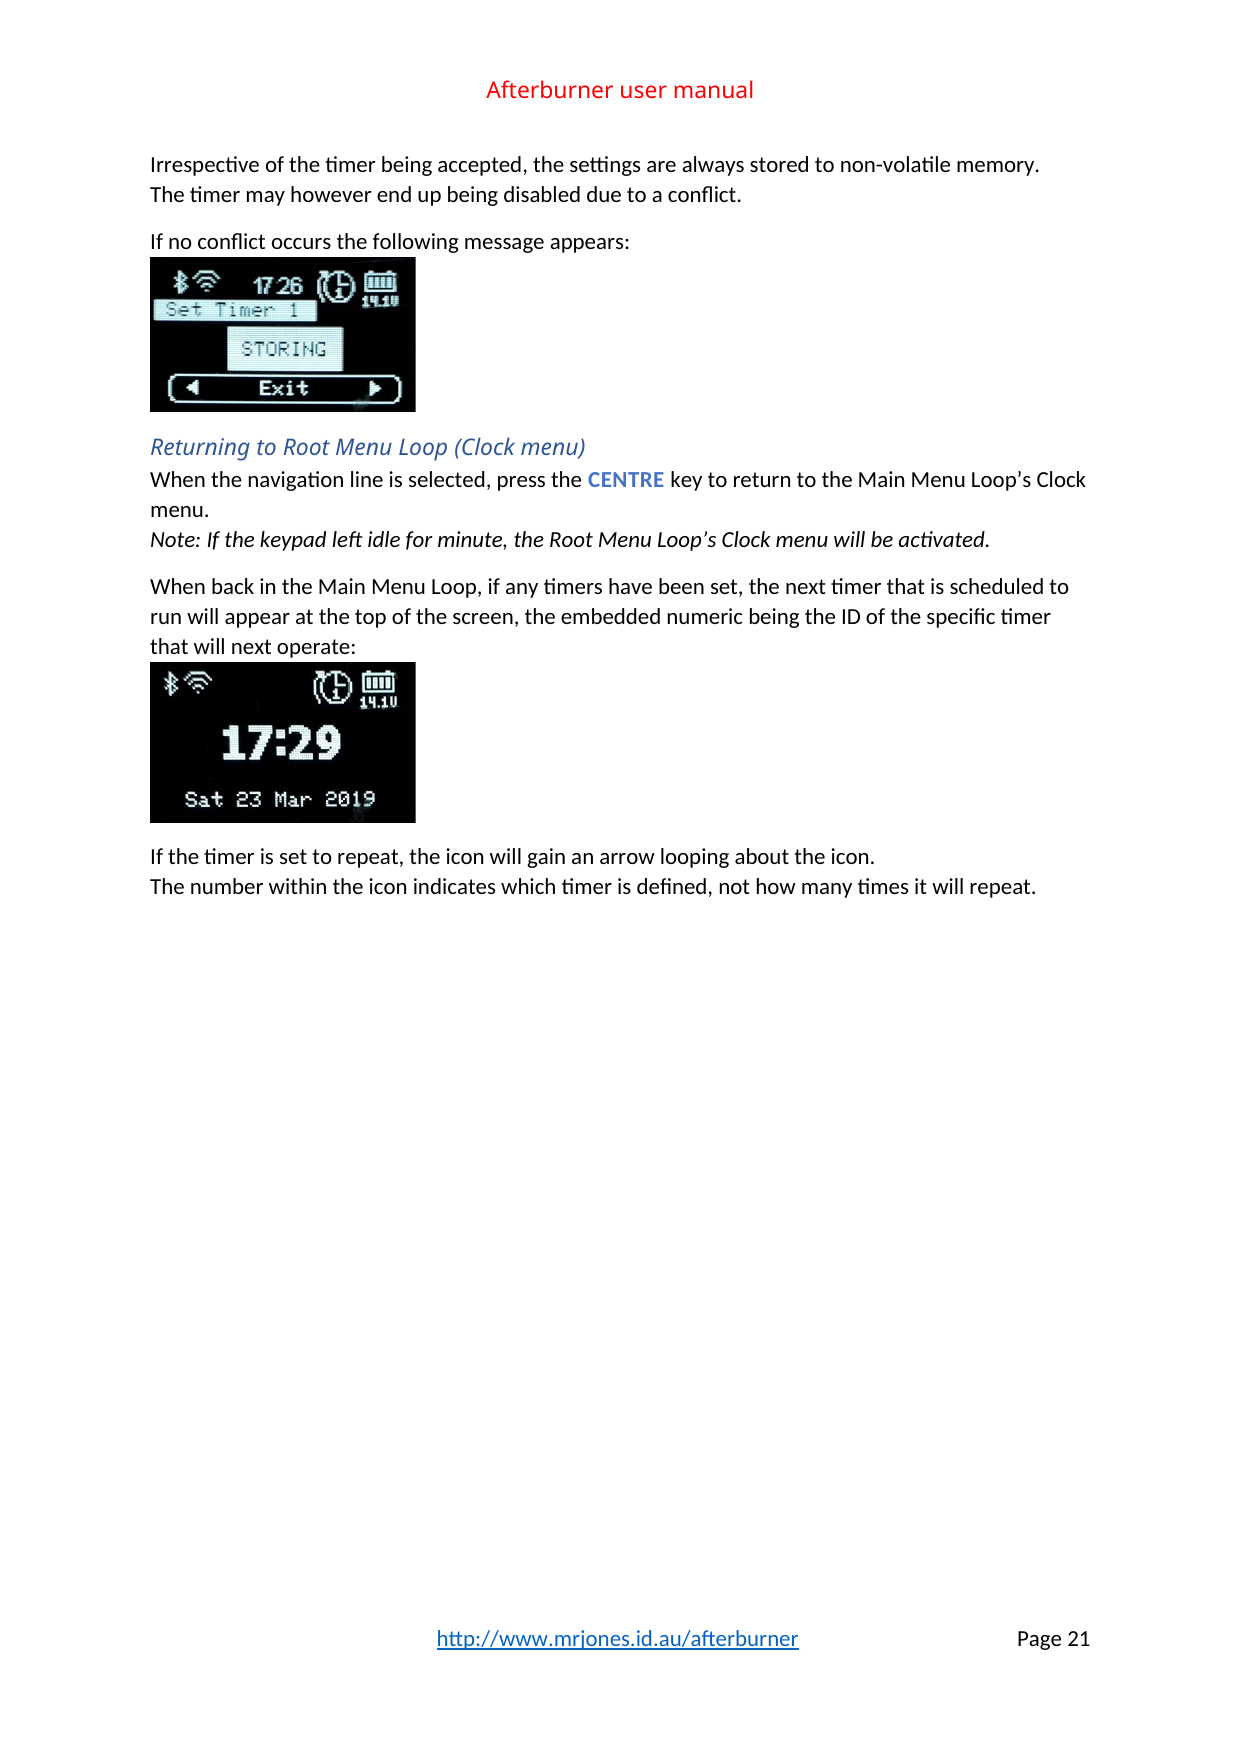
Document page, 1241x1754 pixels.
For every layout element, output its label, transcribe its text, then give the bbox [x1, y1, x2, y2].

text If no conflict occurs the following message appears: [150, 227, 1090, 412]
subtitle Returning to Root Menu Loop (Clock menu) [150, 431, 1090, 462]
text If the timer is set to repeat, the icon will gain an arrow looping about the icon. The number within the icon indicates which timer is defined, not how many times it will repeat. [150, 842, 1090, 900]
text When back in the Main Menu Loop, if any timers have been set, the next timer that is scheduled to run will appear at the top of the screen, the embedded numeric being the ID of the specific timer that will next operate: [150, 572, 1090, 823]
picture [150, 257, 416, 412]
picture [150, 662, 416, 823]
text Irrespective of the timer being accepted, the settings are always stored to non-volatile memory. The timer may however end up being disabled due to a conflict. [150, 150, 1090, 208]
text When the navigation line is selected, press the CENTRE key to return to the Main Menu Loop’s Clock menu. Note: If the keypad left idle for minute, the Root Menu Loop’s Clock menu will be activated. [150, 465, 1090, 553]
